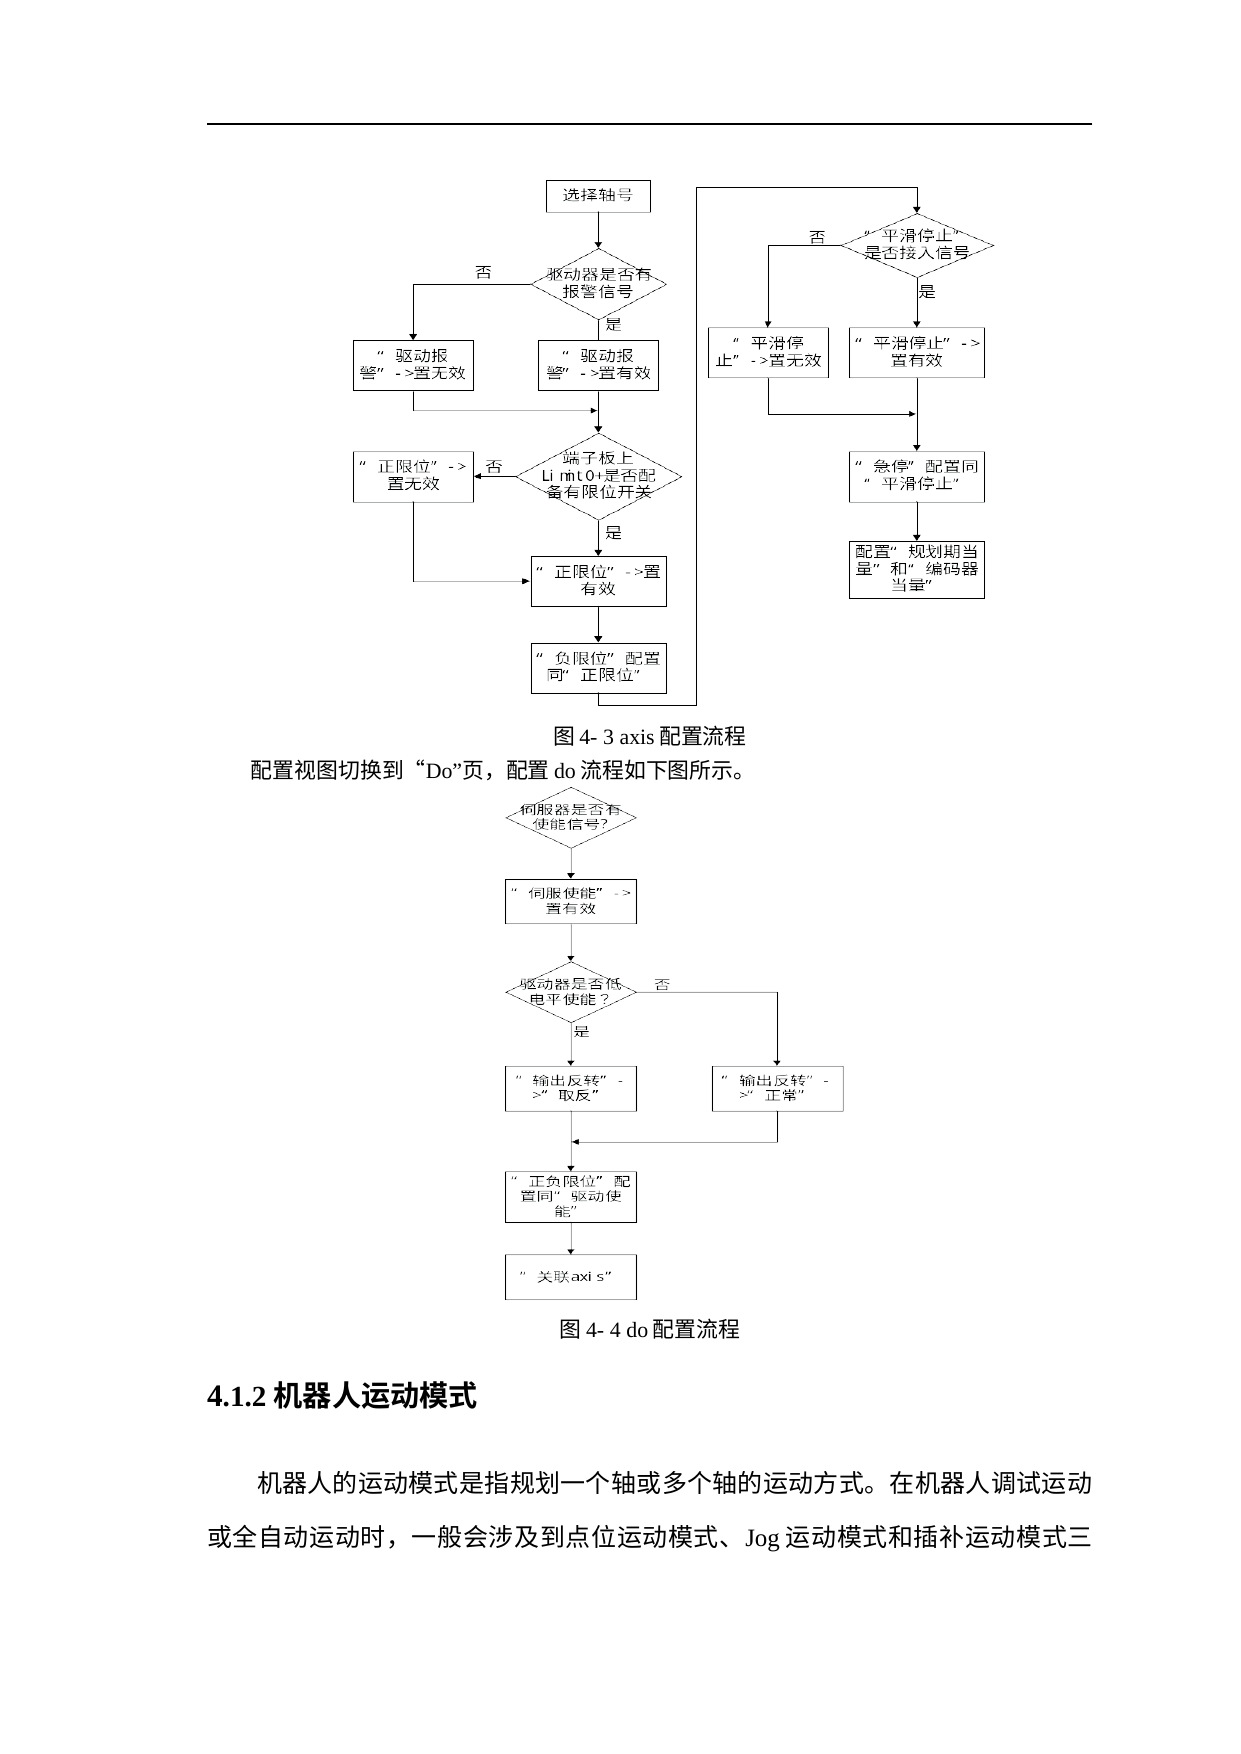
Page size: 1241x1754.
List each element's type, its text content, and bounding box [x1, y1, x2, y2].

subtitle 4.1.2 机器人运动模式 [207, 1373, 1092, 1415]
text 图4- 4 do配置流程 [229, 1304, 1071, 1346]
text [207, 1463, 1092, 1554]
text 配置视图切换到“Do”页，配置do流程如下图所示。 [207, 753, 1092, 784]
text 图4- 3 axis配置流程 [229, 711, 1071, 753]
